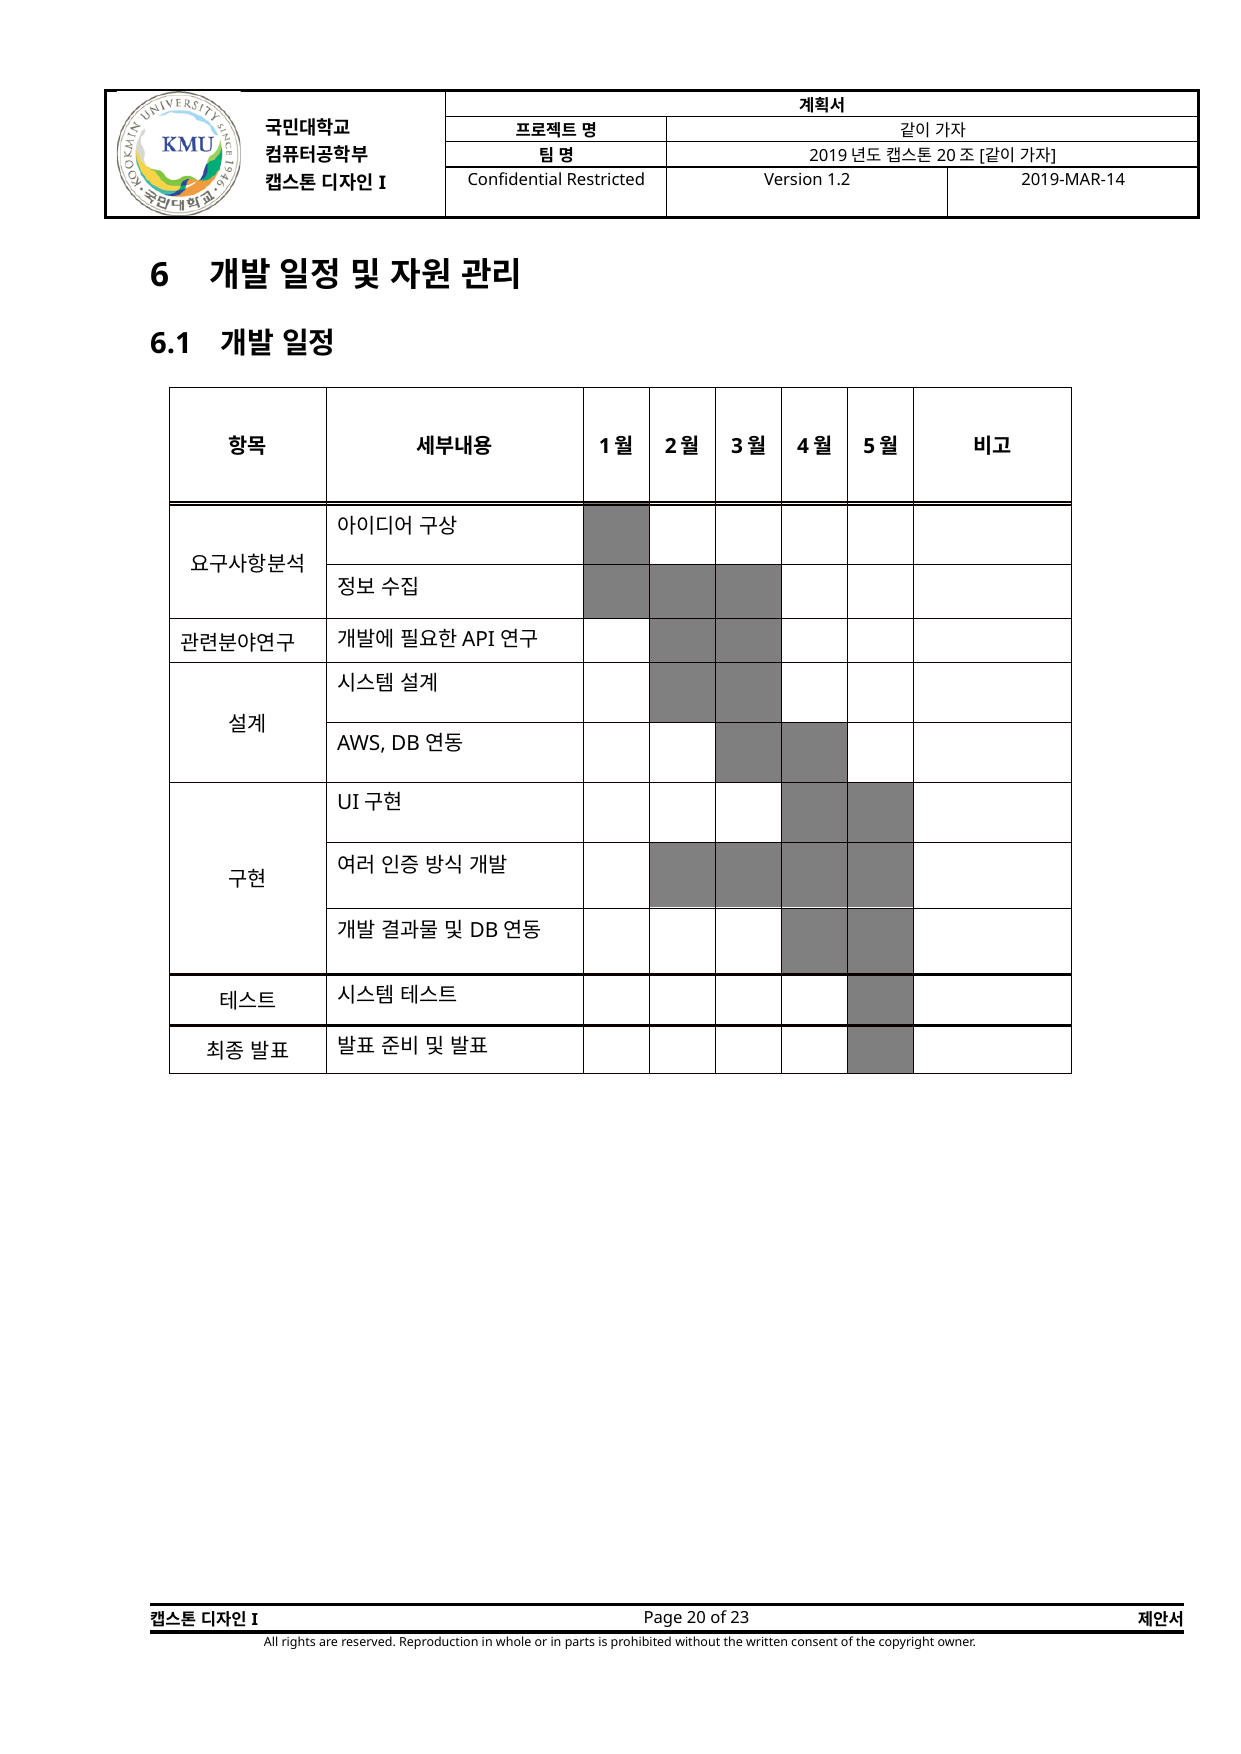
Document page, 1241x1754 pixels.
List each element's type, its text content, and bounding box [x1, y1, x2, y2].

table_header 4월 [782, 388, 847, 501]
table_cell [848, 843, 913, 907]
table_cell [716, 783, 781, 842]
table_cell [584, 619, 649, 662]
table_cell 시스템 테스트 [327, 976, 583, 1024]
table_cell [848, 506, 913, 564]
table_cell [716, 843, 781, 907]
table_header 5월 [848, 388, 913, 501]
table_cell 발표 준비 및 발표 [327, 1027, 583, 1073]
table_header 2월 [650, 388, 715, 501]
table_cell [716, 909, 781, 973]
table_cell [848, 909, 913, 973]
table_cell [650, 619, 715, 662]
table_cell 시스템 설계 [327, 663, 583, 722]
table_header 항목 [170, 388, 326, 501]
table_cell 개발에 필요한API 연구 [327, 619, 583, 662]
table_cell [584, 1027, 649, 1073]
table_cell [650, 976, 715, 1024]
table_cell [914, 723, 1071, 782]
table_cell [848, 783, 913, 842]
table_cell [716, 723, 781, 782]
table_cell [914, 783, 1071, 842]
table_cell [782, 723, 847, 782]
table_cell [650, 1027, 715, 1073]
table_cell [650, 506, 715, 564]
table_cell [782, 783, 847, 842]
table_cell [650, 783, 715, 842]
table_cell [914, 976, 1071, 1024]
table_cell [848, 565, 913, 618]
table_cell [914, 506, 1071, 564]
table_cell [914, 843, 1071, 907]
table_cell [914, 565, 1071, 618]
table_cell [716, 506, 781, 564]
table_cell [584, 976, 649, 1024]
table_cell AWS, DB 연동 [327, 723, 583, 782]
table_cell 최종 발표 [170, 1027, 326, 1073]
table_cell [584, 663, 649, 722]
table_cell UI 구현 [327, 783, 583, 842]
table_cell [782, 843, 847, 907]
table_cell [848, 723, 913, 782]
subtitle 개발 일정 [150, 320, 1090, 362]
table_cell [650, 663, 715, 722]
table_cell [584, 843, 649, 907]
table_cell [650, 843, 715, 907]
table_cell 여러 인증 방식 개발 [327, 843, 583, 907]
table_cell [584, 783, 649, 842]
table_cell [584, 723, 649, 782]
table_cell [782, 619, 847, 662]
table_cell [716, 565, 781, 618]
table_cell [782, 506, 847, 564]
table_cell [914, 663, 1071, 722]
table_cell 개발 결과물 및 DB 연동 [327, 909, 583, 973]
table_cell [782, 976, 847, 1024]
table_cell 테스트 [170, 976, 326, 1024]
table_cell [584, 565, 649, 618]
table_cell [716, 663, 781, 722]
table_cell [584, 506, 649, 564]
table_cell [848, 1027, 913, 1073]
table_cell [782, 565, 847, 618]
table_header 1월 [584, 388, 649, 501]
table_cell 설계 [170, 663, 326, 782]
table_cell [650, 909, 715, 973]
table_cell 정보 수집 [327, 565, 583, 618]
picture [116, 91, 241, 216]
table_header 비고 [914, 388, 1071, 501]
table_cell 아이디어 구상 [327, 506, 583, 564]
table_cell [716, 1027, 781, 1073]
table_cell [848, 619, 913, 662]
table_cell [782, 909, 847, 973]
table_cell [650, 565, 715, 618]
table_cell [914, 909, 1071, 973]
table_cell [848, 663, 913, 722]
table_cell 관련분야연구 [170, 619, 326, 662]
subtitle 개발 일정 및 자원 관리 [150, 247, 1090, 296]
table_cell [914, 619, 1071, 662]
table_cell 구현 [170, 783, 326, 973]
table_cell [914, 1027, 1071, 1073]
table_cell [782, 1027, 847, 1073]
table_header 3월 [716, 388, 781, 501]
table_cell [650, 723, 715, 782]
table_cell 요구사항분석 [170, 506, 326, 618]
table_cell [716, 976, 781, 1024]
table_cell [782, 663, 847, 722]
table_cell [584, 909, 649, 973]
table_cell [848, 976, 913, 1024]
table_cell [716, 619, 781, 662]
table_header 세부내용 [327, 388, 583, 501]
